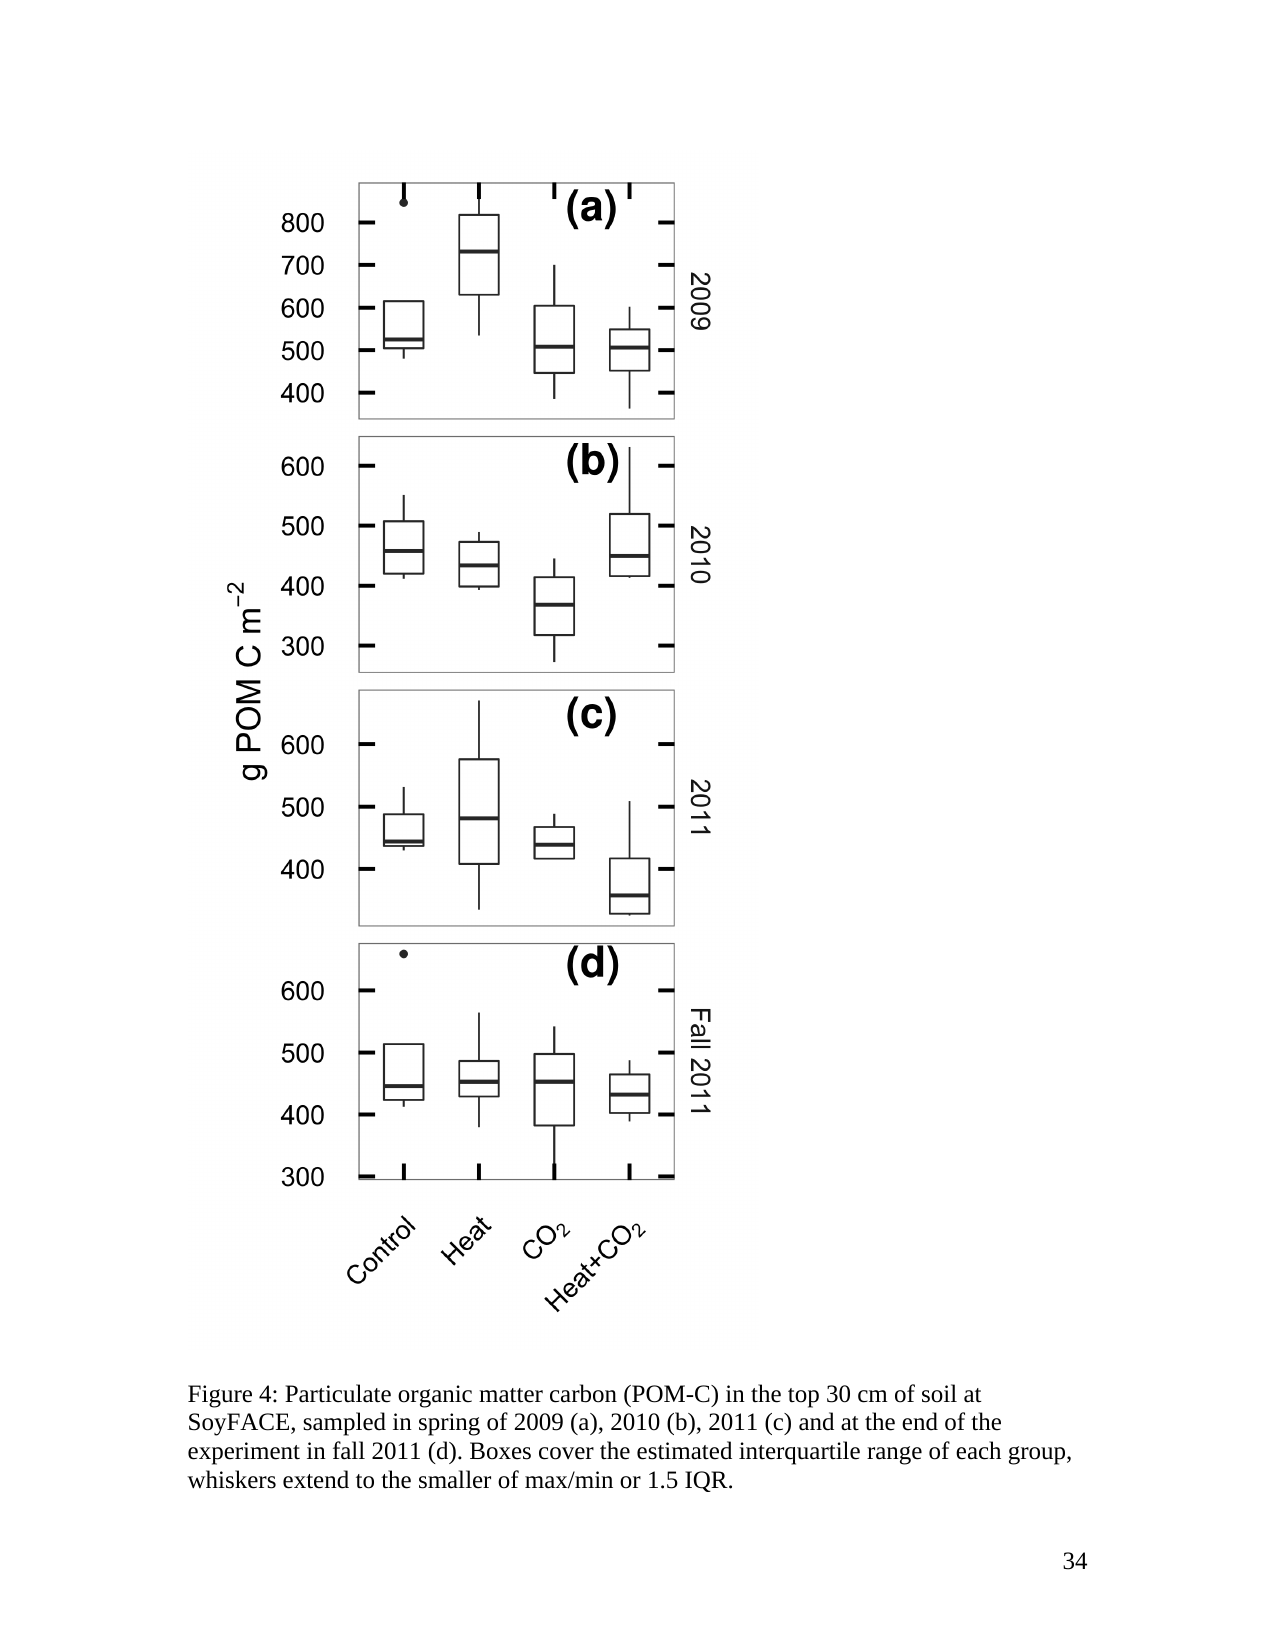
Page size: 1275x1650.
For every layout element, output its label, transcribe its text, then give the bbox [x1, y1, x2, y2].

text Figure 4: Particulate organic matter carbon (POM-C) in the top 30 cm of soil at SoyFACE, sampled in spring of 2009 (a), 2010 (b), 2011 (c) and at the end of the experiment in fall 2011 (d). Boxes cover the estimated interquartile range of each group, whiskers extend to the smaller of max/min or 1.5 IQR. [187, 1379, 1087, 1494]
picture [187, 150, 760, 1350]
